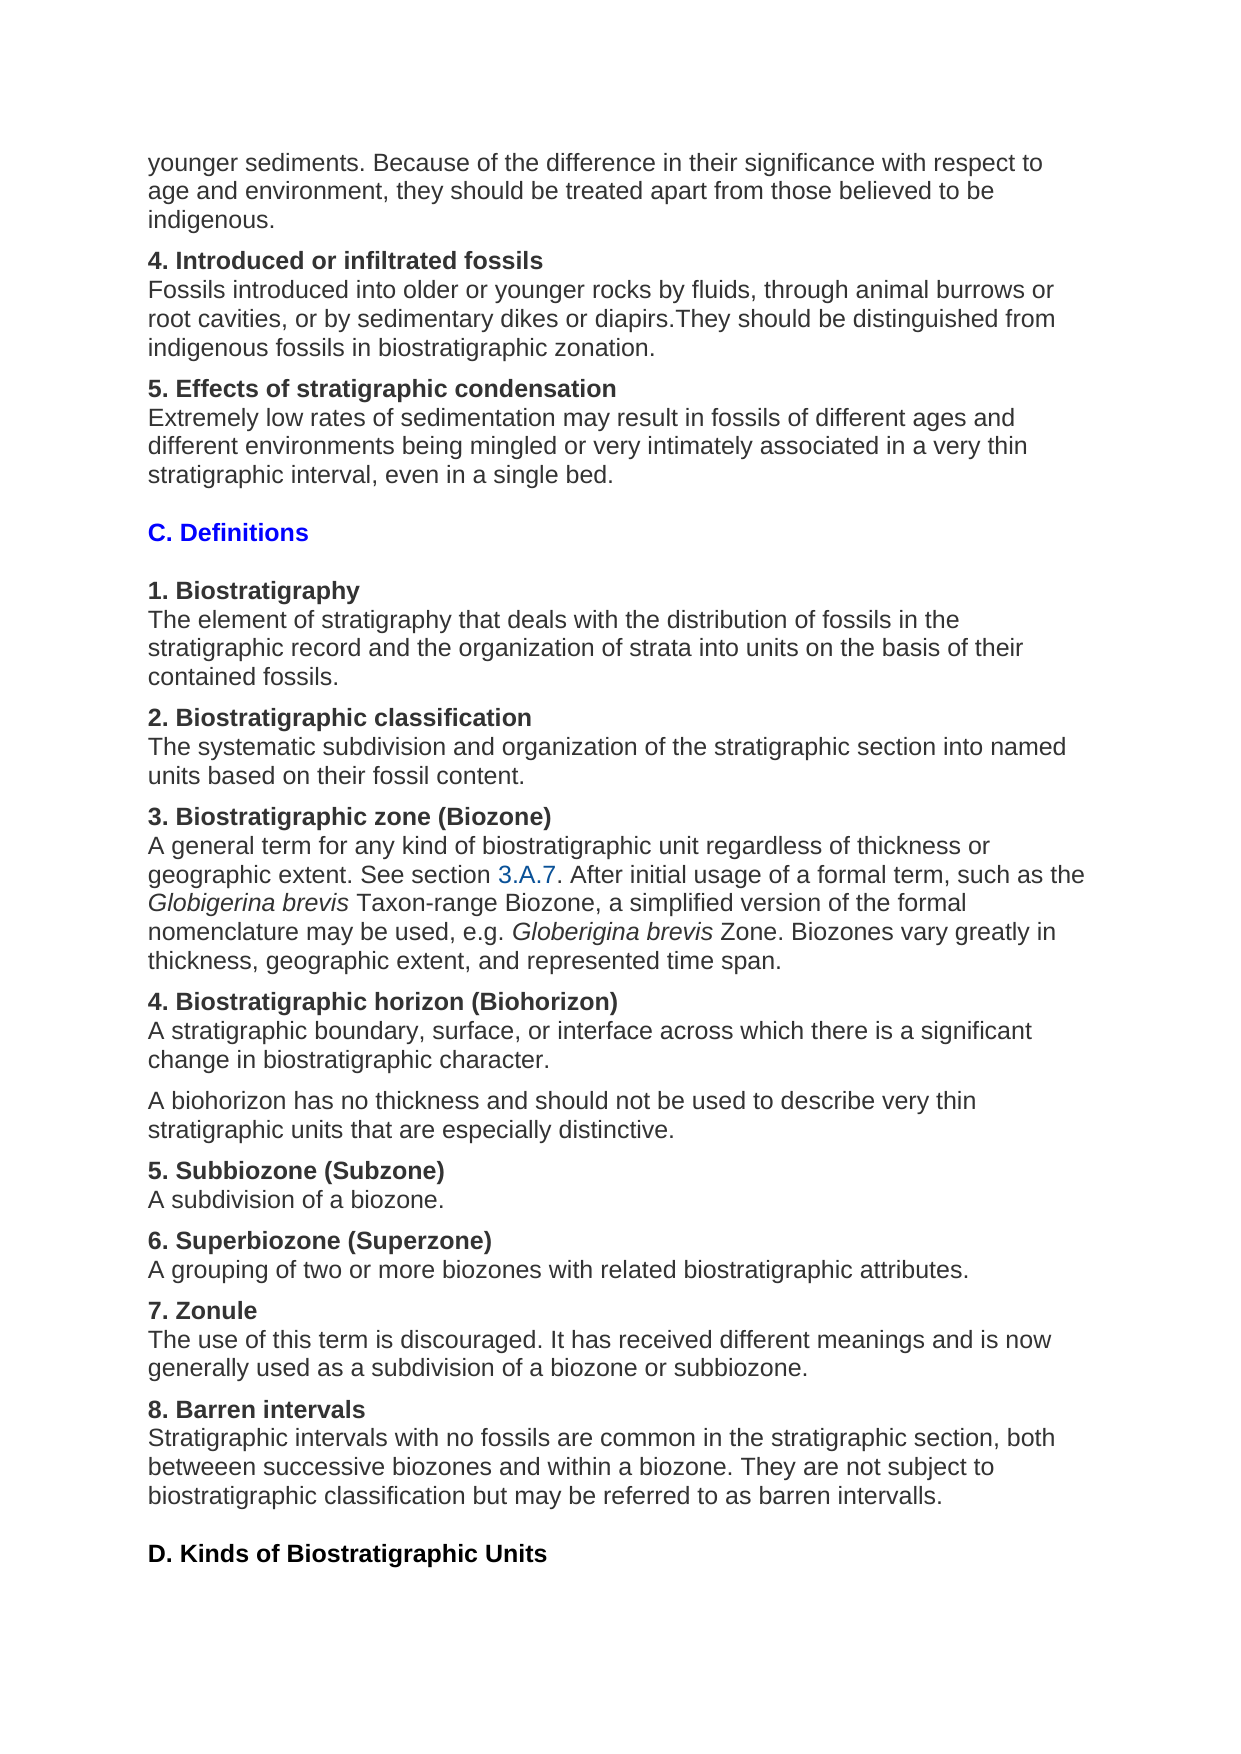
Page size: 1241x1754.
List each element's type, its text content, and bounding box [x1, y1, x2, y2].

text 4. Introduced or infiltrated fossils Fossils introduced into older or younger rocks by fluids, through animal burrows or root cavities, or by sedimentary dikes or diapirs.They should be distinguished from indigenous fossils in biostratigraphic zonation. [148, 246, 1093, 361]
text 5. Subbiozone (Subzone) A subdivision of a biozone. [148, 1156, 1093, 1213]
subtitle D. Kinds of Biostratigraphic Units [148, 1539, 1093, 1568]
text 1. Biostratigraphy The element of stratigraphy that deals with the distribution of fossils in the stratigraphic record and the organization of strata into units on the basis of their contained fossils. [148, 576, 1093, 691]
text 6. Superbiozone (Superzone) A grouping of two or more biozones with related biostratigraphic attributes. [148, 1226, 1093, 1283]
subtitle C. Definitions [148, 518, 1093, 547]
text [148, 148, 1093, 234]
text 7. Zonule The use of this term is discouraged. It has received different meanings and is now generally used as a subdivision of a biozone or subbiozone. [148, 1296, 1093, 1382]
text A biohorizon has no thickness and should not be used to describe very thin stratigraphic units that are especially distinctive. [148, 1086, 1093, 1143]
text 2. Biostratigraphic classification The systematic subdivision and organization of the stratigraphic section into named units based on their fossil content. [148, 703, 1093, 790]
text 4. Biostratigraphic horizon (Biohorizon) A stratigraphic boundary, surface, or interface across which there is a significant change in biostratigraphic character. [148, 987, 1093, 1073]
text 3. Biostratigraphic zone (Biozone) A general term for any kind of biostratigraphic unit regardless of thickness or geographic extent. See section 3.A.7. After initial usage of a formal term, such as the Globigerina brevis Taxon-range Biozone, a simplified version of the formal nomenclature may be used, e.g. Globerigina brevis Zone. Biozones vary greatly in thickness, geographic extent, and represented time span. [148, 802, 1093, 975]
text 5. Effects of stratigraphic condensation Extremely low rates of sedimentation may result in fossils of different ages and different environments being mingled or very intimately associated in a very thin stratigraphic interval, even in a single bed. [148, 374, 1093, 489]
text 8. Barren intervals Stratigraphic intervals with no fossils are common in the stratigraphic section, both betweeen successive biozones and within a biozone. They are not subject to biostratigraphic classification but may be referred to as barren intervalls. [148, 1395, 1093, 1510]
